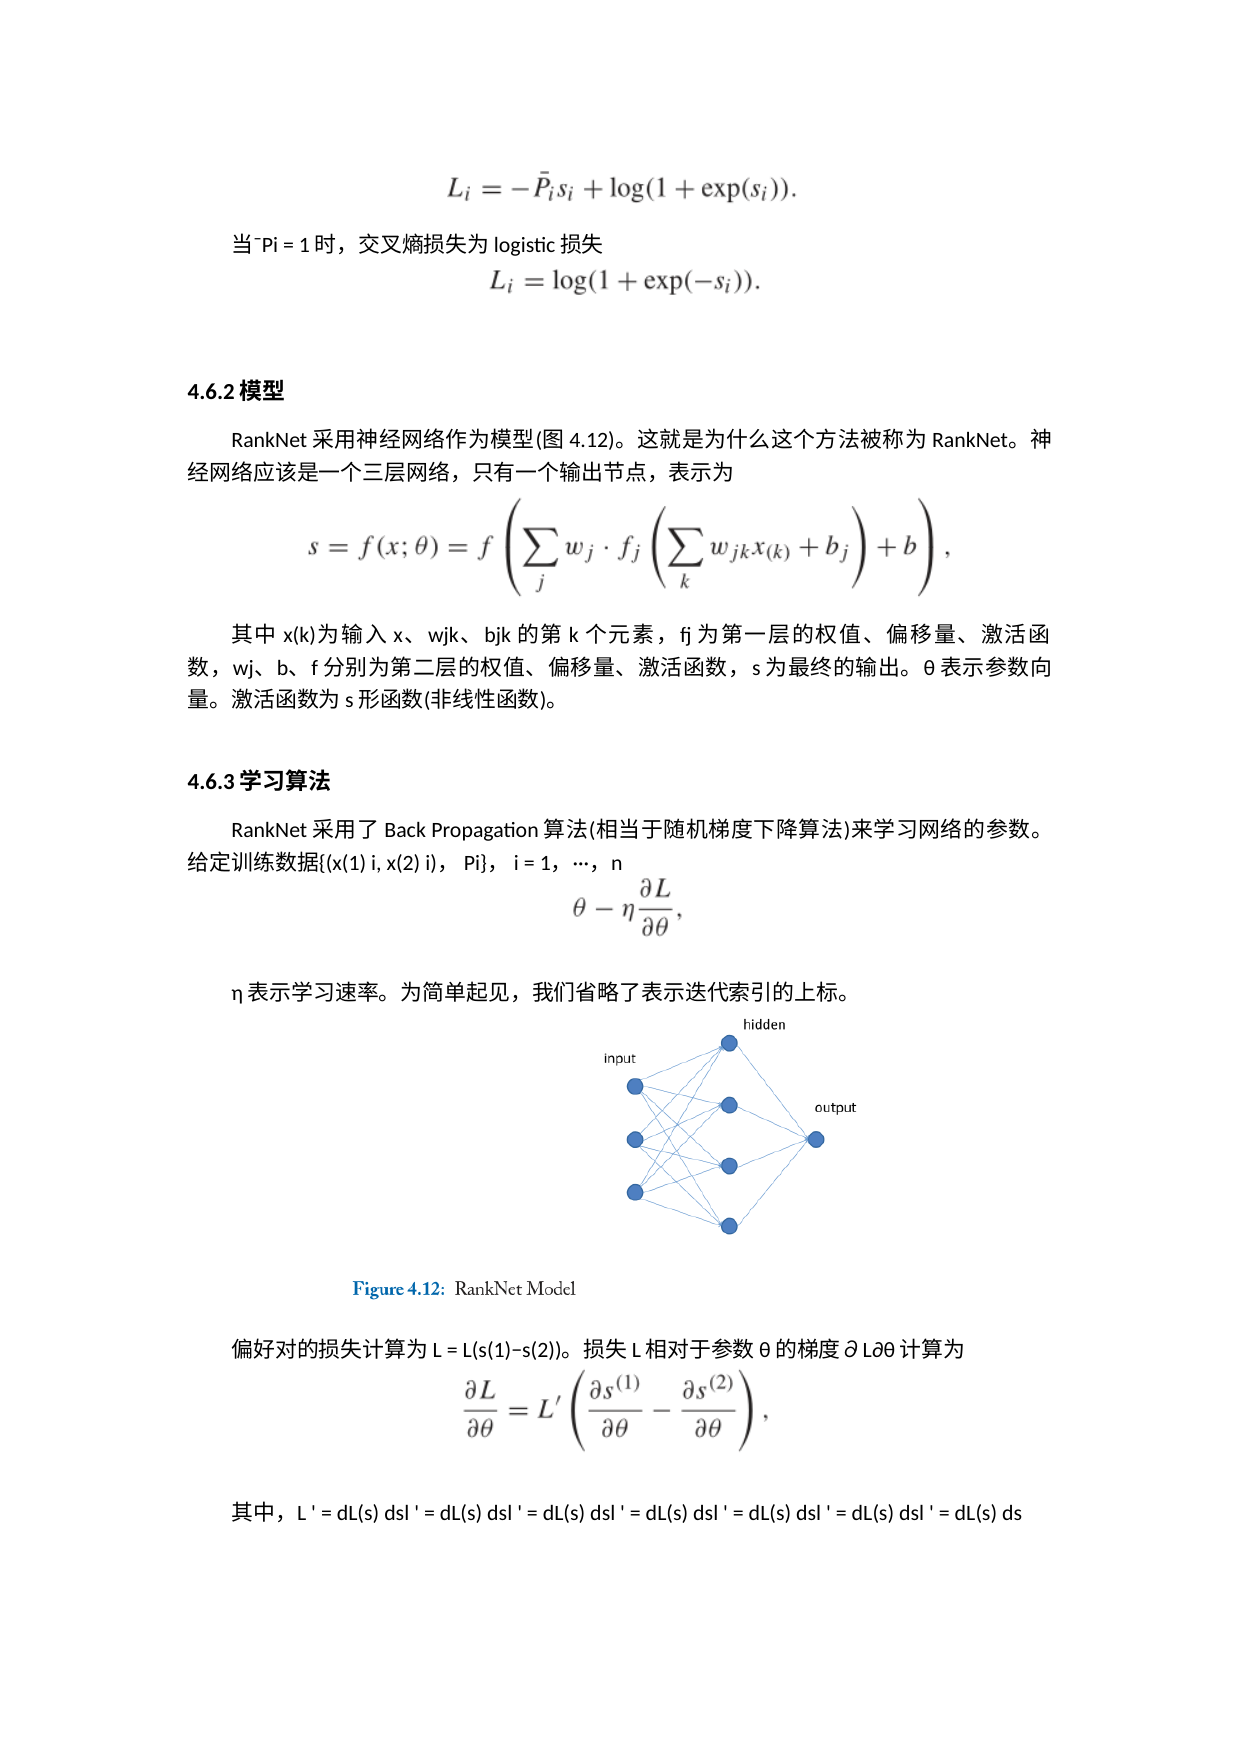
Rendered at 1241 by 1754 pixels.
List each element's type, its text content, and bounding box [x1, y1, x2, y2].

picture [422, 162, 819, 214]
text η表示学习速率。为简单起见，我们省略了表示迭代索引的上标。 [187, 974, 1053, 1007]
text 当¯Pi = 1时，交叉熵损失为logistic损失 [187, 227, 1053, 259]
picture [432, 1364, 808, 1466]
text 4.6.3学习算法 [187, 747, 1053, 812]
text 其中，L ' = dL(s) dsl ' = dL(s) dsl ' = dL(s) dsl ' = dL(s) dsl ' = dL(s) dsl ' = dL(s) dsl ' = dL(s) ds [187, 1494, 1053, 1527]
picture [342, 1007, 899, 1305]
text RankNet采用了Back Propagation算法(相当于随机梯度下降算法)来学习网络的参数。给定训练数据{(x(1) i, x(2) i)， Pi}， i = 1，···，n [187, 812, 1053, 877]
text 4.6.2模型 [187, 357, 1053, 422]
picture [537, 877, 703, 960]
text 其中x(k)为输入x、wjk、bjk的第k个元素，fj为第一层的权值、偏移量、激活函数，wj、b、f分别为第二层的权值、偏移量、激活函数，s为最终的输出。θ表示参数向量。激活函数为s形函数(非线性函数)。 [187, 617, 1053, 714]
text RankNet采用神经网络作为模型(图4.12)。这就是为什么这个方法被称为RankNet。神经网络应该是一个三层网络，只有一个输出节点，表示为 [187, 422, 1053, 487]
text 偏好对的损失计算为L = L(s(1)−s(2))。损失L相对于参数θ的梯度∂L∂θ计算为 [187, 1332, 1053, 1364]
picture [467, 259, 773, 309]
picture [285, 487, 955, 605]
